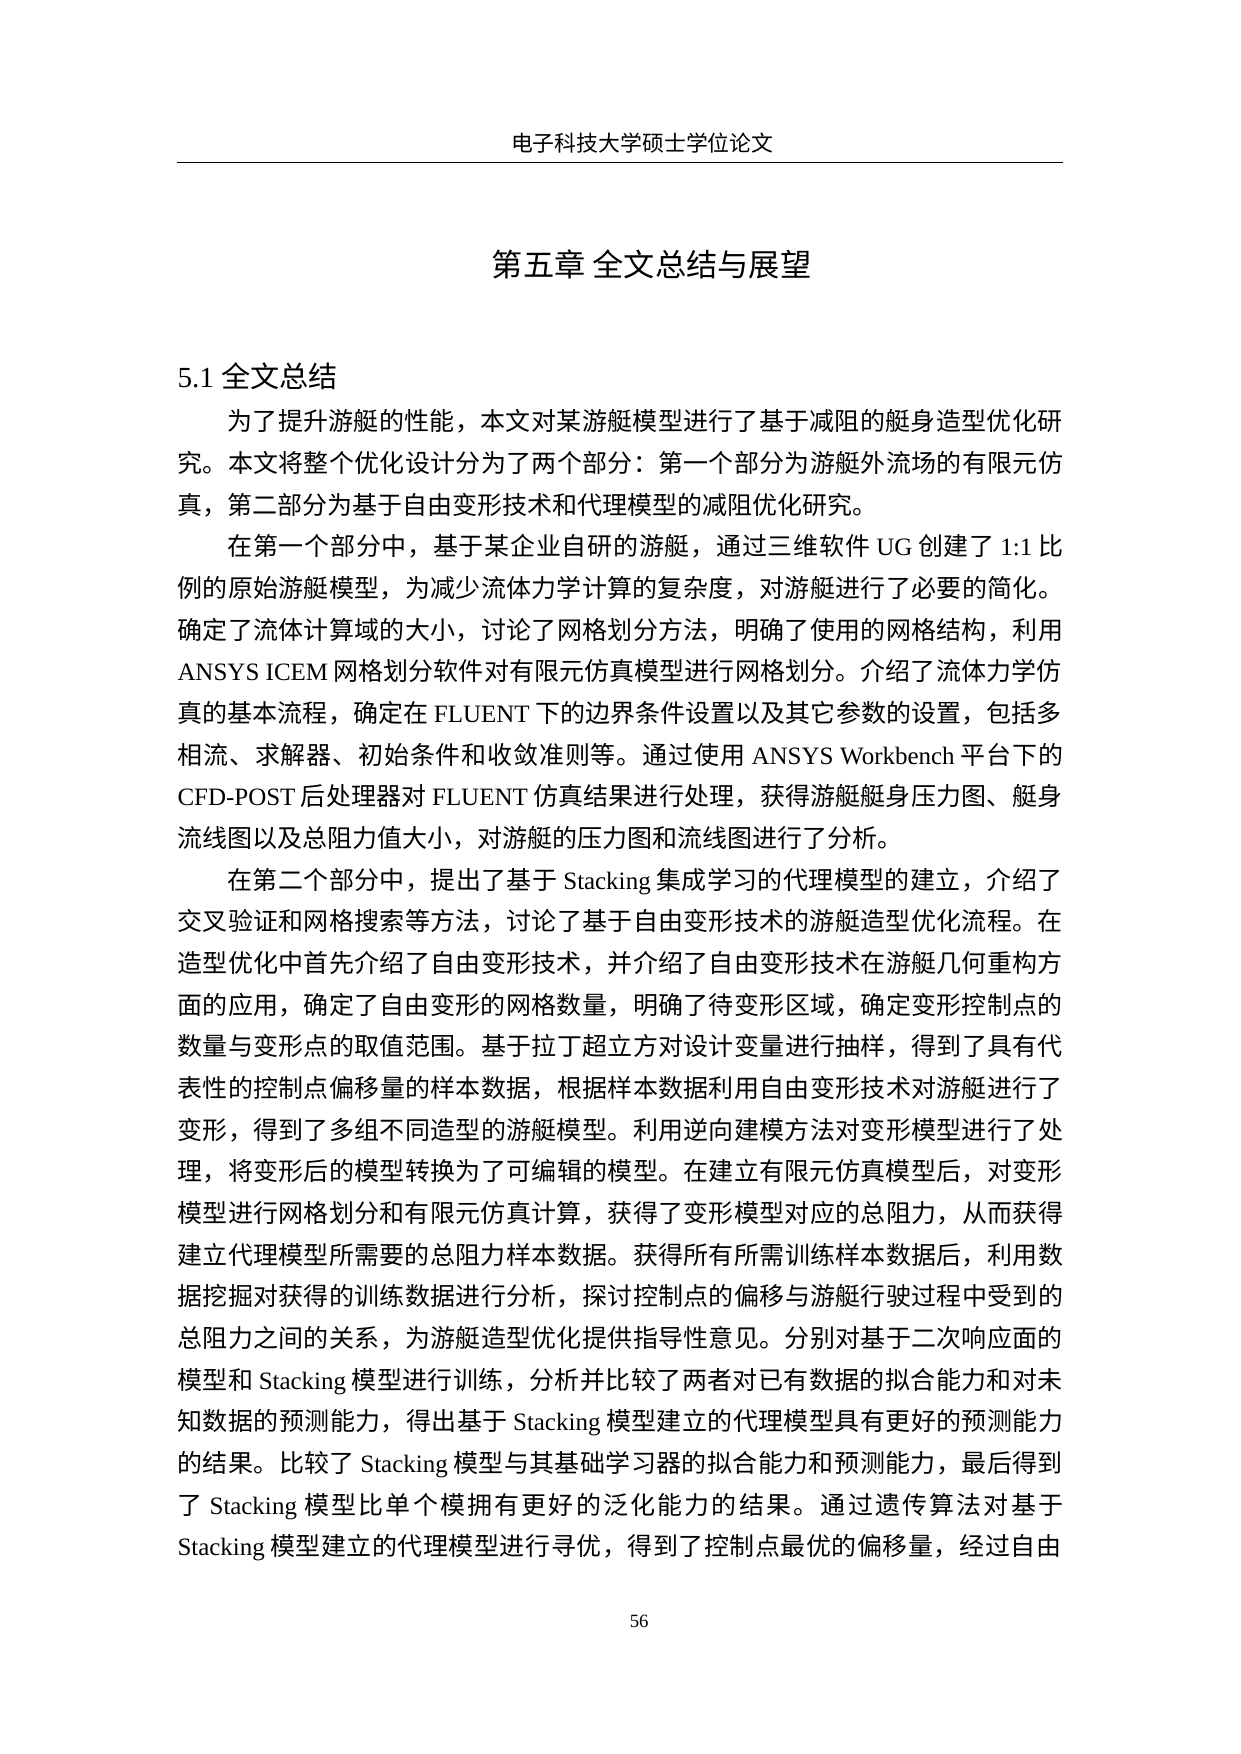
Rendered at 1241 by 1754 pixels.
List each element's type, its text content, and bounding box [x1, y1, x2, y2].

subtitle 5.1 全文总结 [177, 347, 1063, 397]
subtitle 第五章 全文总结与展望 [177, 240, 1063, 285]
text 在第一个部分中，基于某企业自研的游艇，通过三维软件UG创建了1:1比例的原始游艇模型，为减少流体力学计算的复杂度，对游艇进行了必要的简化。确定了流体计算域的大小，讨论了网格划分方法，明确了使用的网格结构，利用ANSYS ICEM网格划分软件对有限元仿真模型进行网格划分。介绍了流体力学仿真的基本流程，确定在FLUENT下的边界条件设置以及其它参数的设置，包括多相流、求解器、初始条件和收敛准则等。通过使用ANSYS Workbench平台下的CFD-POST后处理器对FLUENT仿真结果进行处理，获得游艇艇身压力图、艇身流线图以及总阻力值大小，对游艇的压力图和流线图进行了分析。 [177, 522, 1063, 856]
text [177, 856, 1063, 1564]
text 为了提升游艇的性能，本文对某游艇模型进行了基于减阻的艇身造型优化研究。本文将整个优化设计分为了两个部分：第一个部分为游艇外流场的有限元仿真，第二部分为基于自由变形技术和代理模型的减阻优化研究。 [177, 397, 1063, 522]
